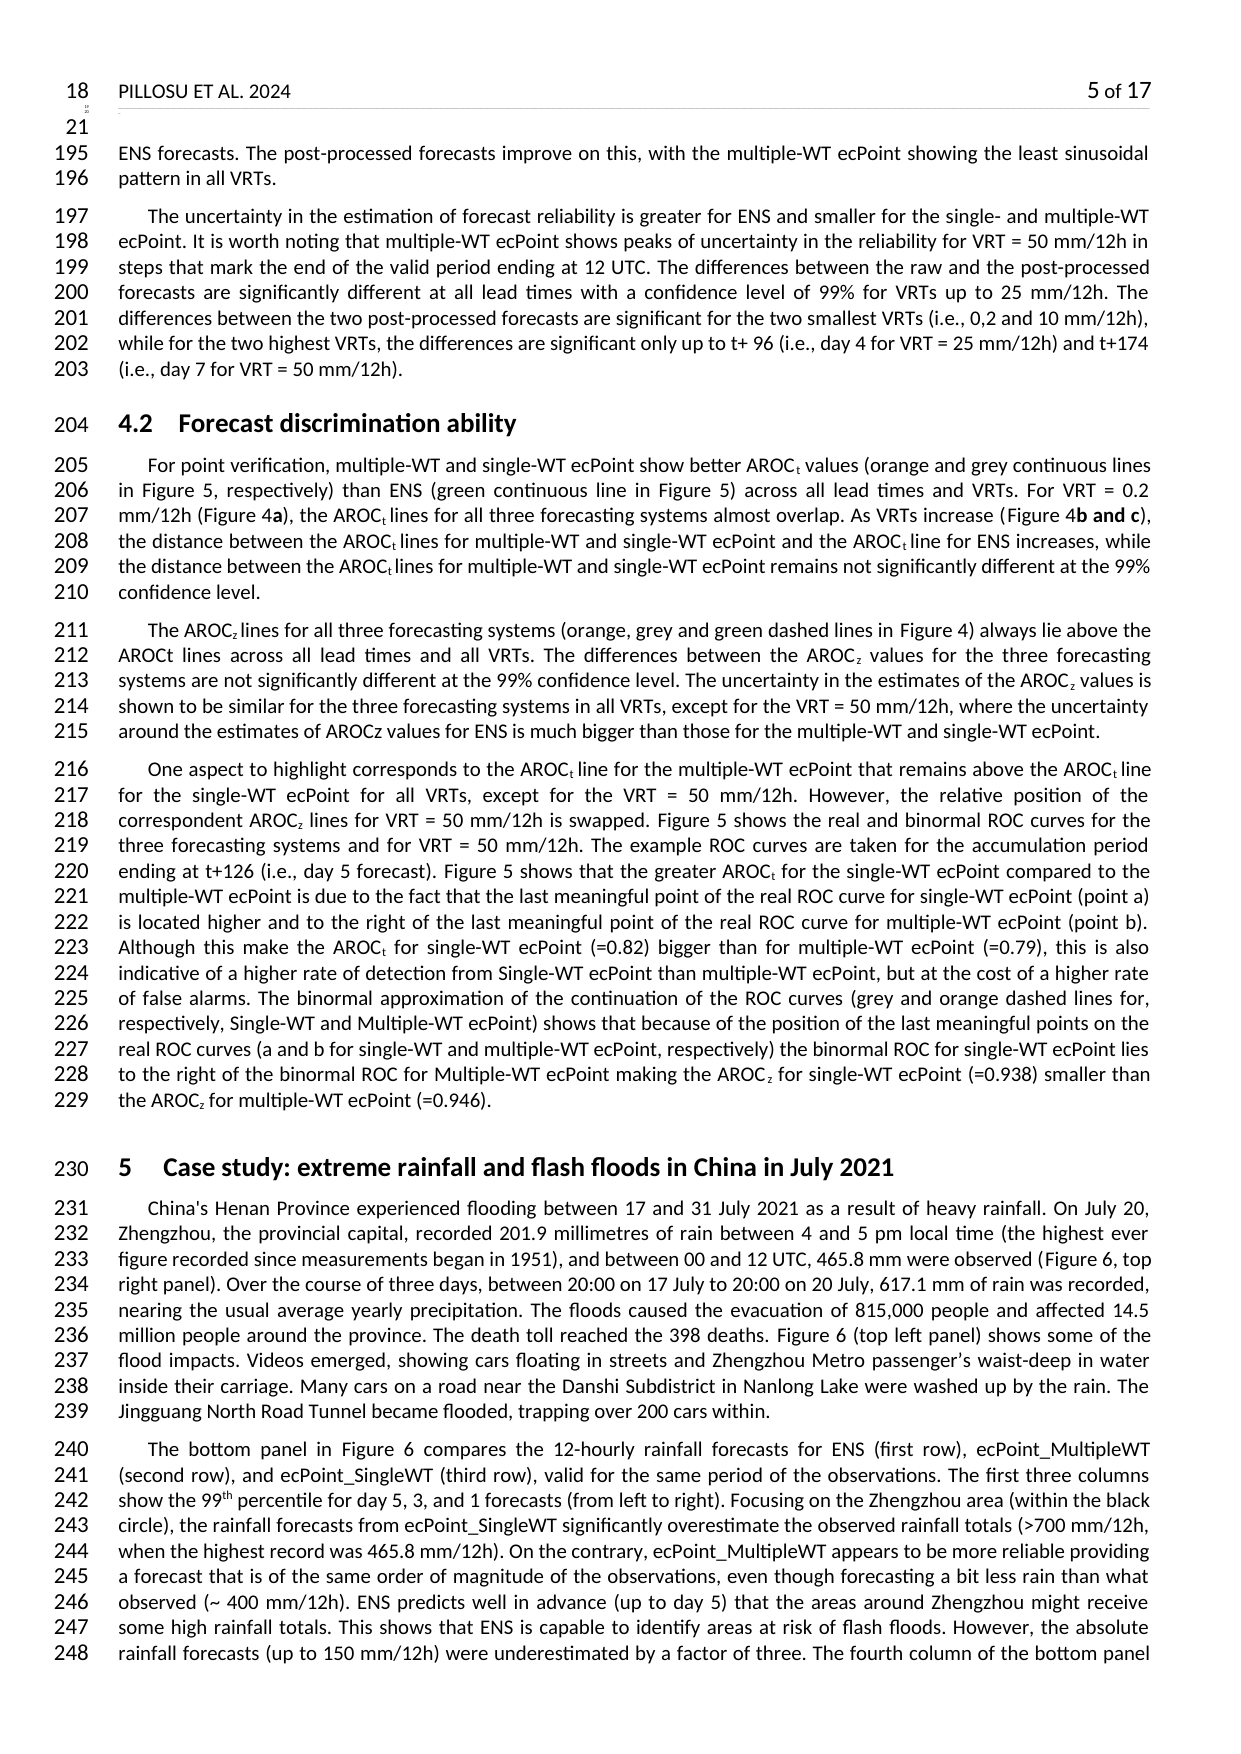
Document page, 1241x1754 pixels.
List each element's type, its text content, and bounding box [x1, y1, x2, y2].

subtitle Case study: extreme rainfall and flash floods in China in July 2021 [118, 1150, 1152, 1183]
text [118, 140, 1152, 191]
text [118, 1436, 1152, 1665]
subtitle Forecast discrimination ability [118, 406, 1152, 439]
text The uncertainty in the estimation of forecast reliability is greater for ENS and smaller for the single- and multiple-WT ecPoint. It is worth noting that multiple-WT ecPoint shows peaks of uncertainty in the reliability for VRT = 50 mm/12h in steps that mark the end of the valid period ending at 12 UTC. The differences between the raw and the post-processed forecasts are significantly different at all lead times with a confidence level of 99% for VRTs up to 25 mm/12h. The differences between the two post-processed forecasts are significant for the two smallest VRTs (i.e., 0,2 and 10 mm/12h), while for the two highest VRTs, the differences are significant only up to t+ 96 (i.e., day 4 for VRT = 25 mm/12h) and t+174 (i.e., day 7 for VRT = 50 mm/12h). [118, 203, 1152, 381]
